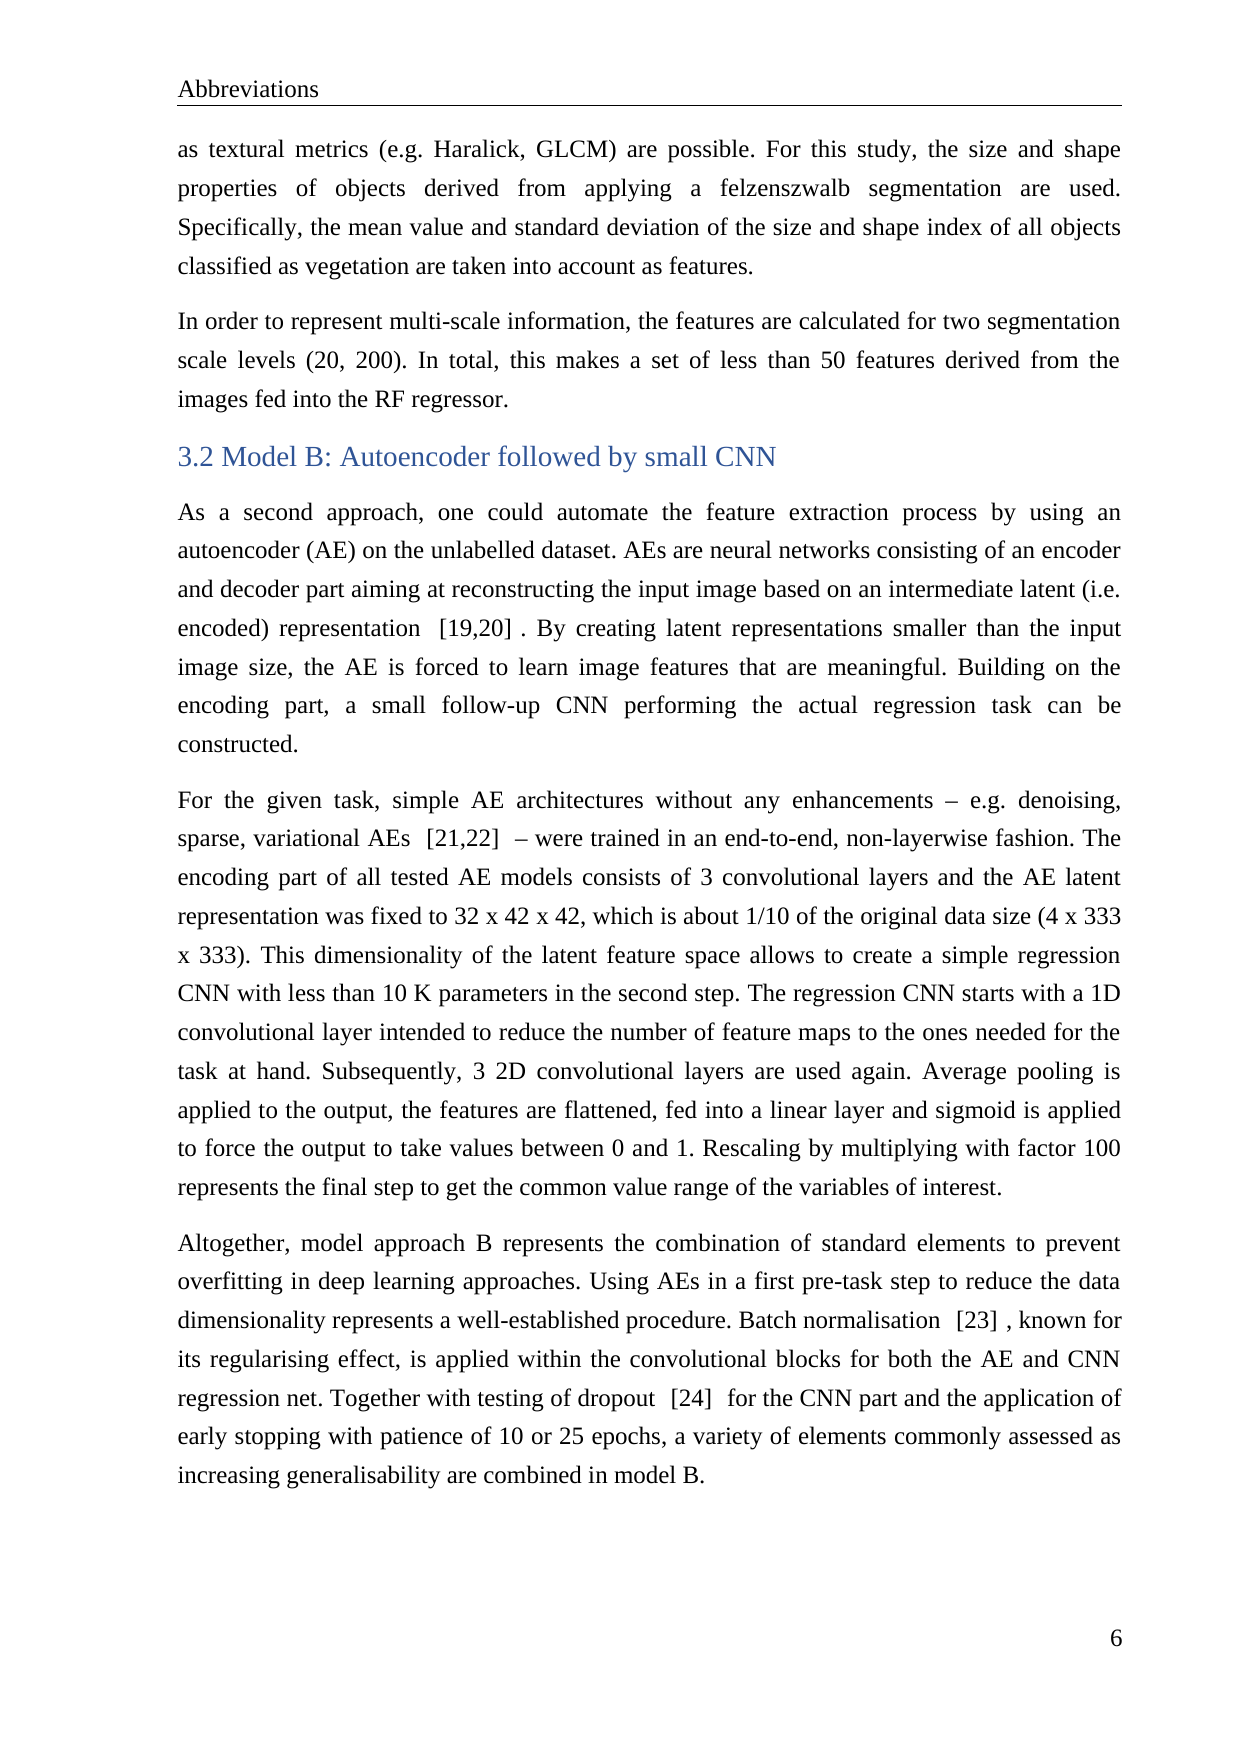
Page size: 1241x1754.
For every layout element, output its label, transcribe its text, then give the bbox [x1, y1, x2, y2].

subtitle 3.2 Model B: Autoencoder followed by small CNN [177, 439, 1122, 473]
text In order to represent multi-scale information, the features are calculated for two segmentation scale levels (20, 200). In total, this makes a set of less than 50 features derived from the images fed into the RF regressor. [177, 306, 1122, 412]
text Altogether, model approach B represents the combination of standard elements to prevent overfitting in deep learning approaches. Using AEs in a first pre-task step to reduce the data dimensionality represents a well-established procedure. Batch normalisation , known for its regularising effect, is applied within the convolutional blocks for both the AE and CNN regression net. Together with testing of dropout for the CNN part and the application of early stopping with patience of 10 or 25 epochs, a variety of elements commonly assessed as increasing generalisability are combined in model B. [177, 1228, 1122, 1489]
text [177, 134, 1122, 279]
text As a second approach, one could automate the feature extraction process by using an autoencoder (AE) on the unlabelled dataset. AEs are neural networks consisting of an encoder and decoder part aiming at reconstructing the input image based on an intermediate latent (i.e. encoded) representation . By creating latent representations smaller than the input image size, the AE is forced to learn image features that are meaningful. Building on the encoding part, a small follow-up CNN performing the actual regression task can be constructed. [177, 497, 1122, 758]
text For the given task, simple AE architectures without any enhancements – e.g. denoising, sparse, variational AEs – were trained in an end-to-end, non-layerwise fashion. The encoding part of all tested AE models consists of 3 convolutional layers and the AE latent representation was fixed to 32 x 42 x 42, which is about 1/10 of the original data size (4 x 333 x 333). This dimensionality of the latent feature space allows to create a simple regression CNN with less than 10 K parameters in the second step. The regression CNN starts with a 1D convolutional layer intended to reduce the number of feature maps to the ones needed for the task at hand. Subsequently, 3 2D convolutional layers are used again. Average pooling is applied to the output, the features are flattened, fed into a linear layer and sigmoid is applied to force the output to take values between 0 and 1. Rescaling by multiplying with factor 100 represents the final step to get the common value range of the variables of interest. [177, 785, 1122, 1201]
